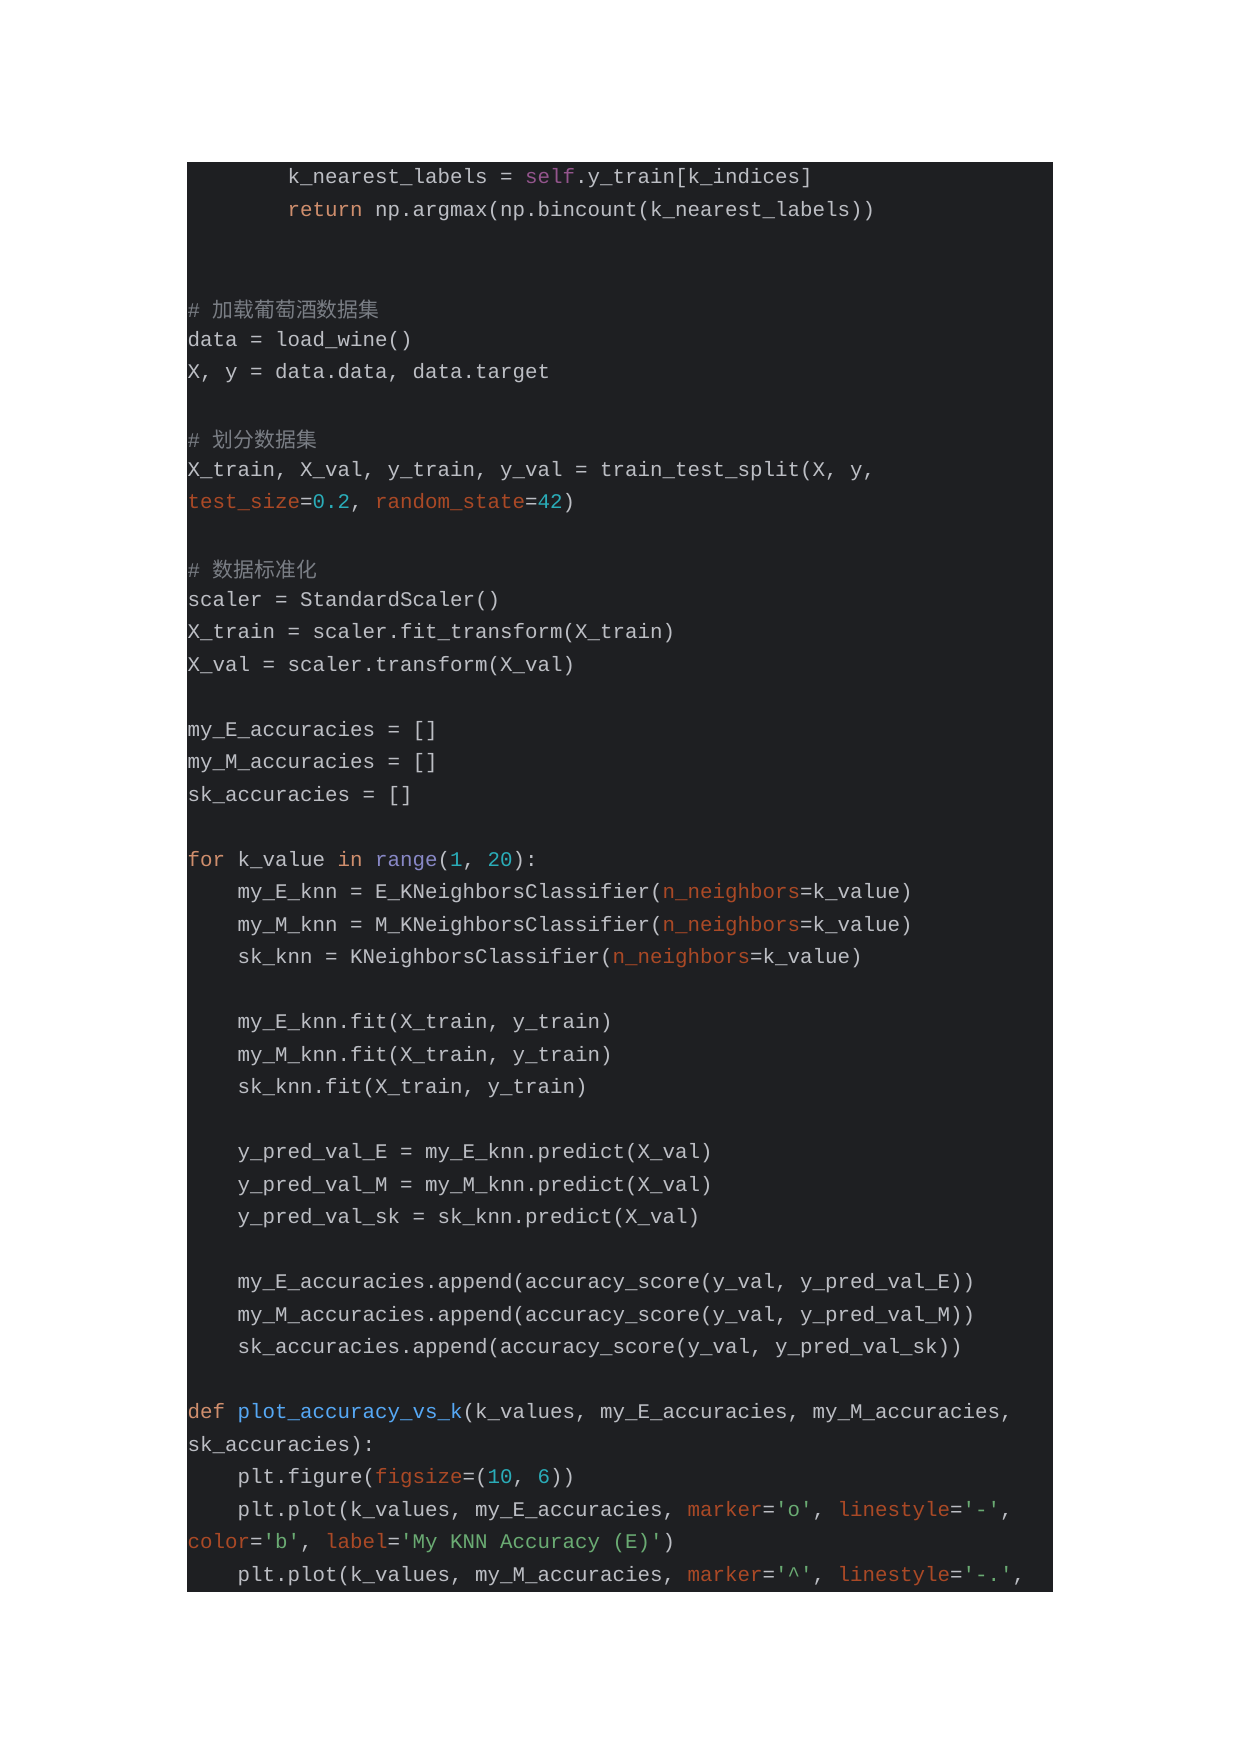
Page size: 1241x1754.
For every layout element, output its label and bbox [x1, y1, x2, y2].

text [187, 162, 1053, 1592]
